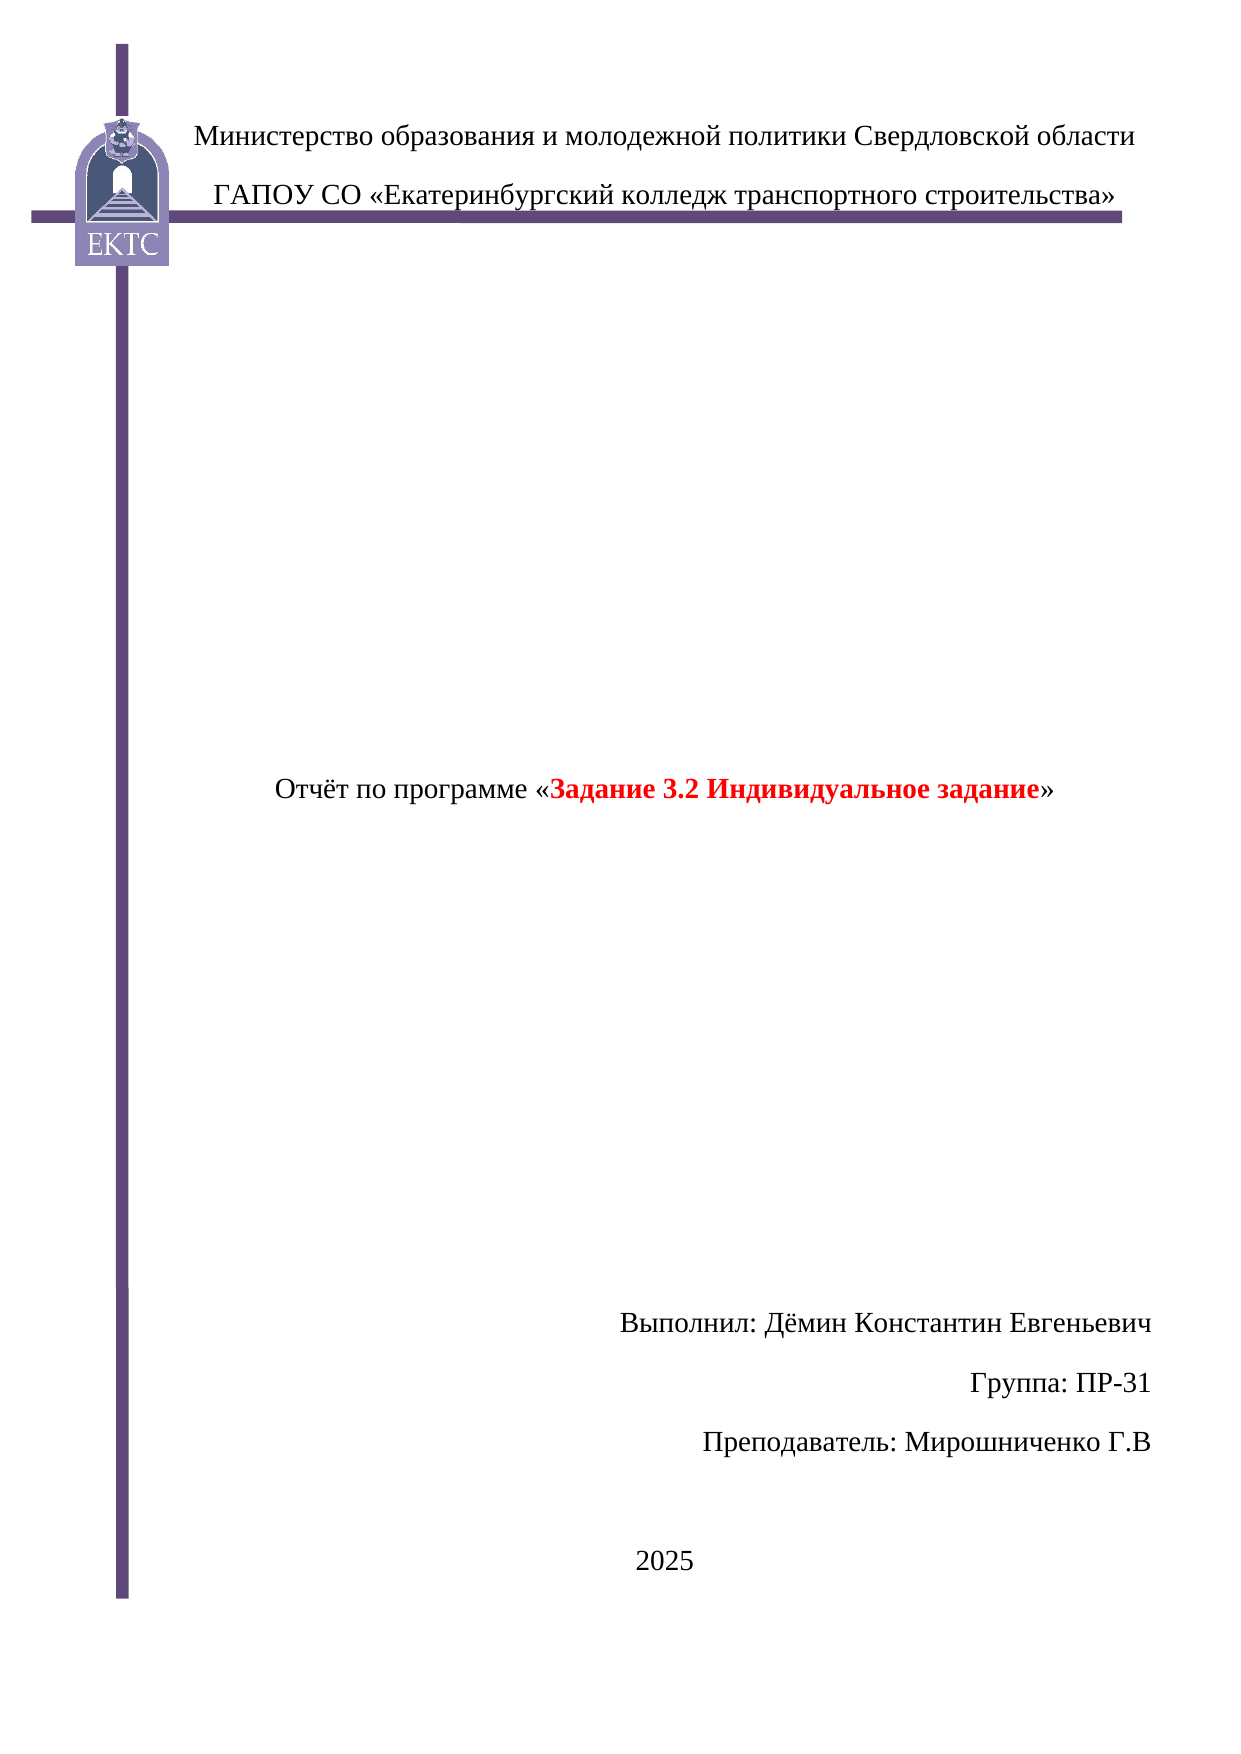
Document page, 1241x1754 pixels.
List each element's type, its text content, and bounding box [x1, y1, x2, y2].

text 2025 [177, 1543, 1152, 1577]
text Министерство образования и молодежной политики Свердловской области [177, 118, 1152, 152]
text Группа: ПР-31 [177, 1365, 1152, 1398]
text Преподаватель: Мирошниченко Г.В [177, 1424, 1152, 1458]
picture [75, 116, 169, 266]
text Выполнил: Дёмин Константин Евгеньевич [177, 1306, 1152, 1339]
text ГАПОУ СО «Екатеринбургский колледж транспортного строительства» [177, 177, 1152, 211]
text Отчёт по программе «Задание 3.2 Индивидуальное задание» [177, 771, 1152, 805]
